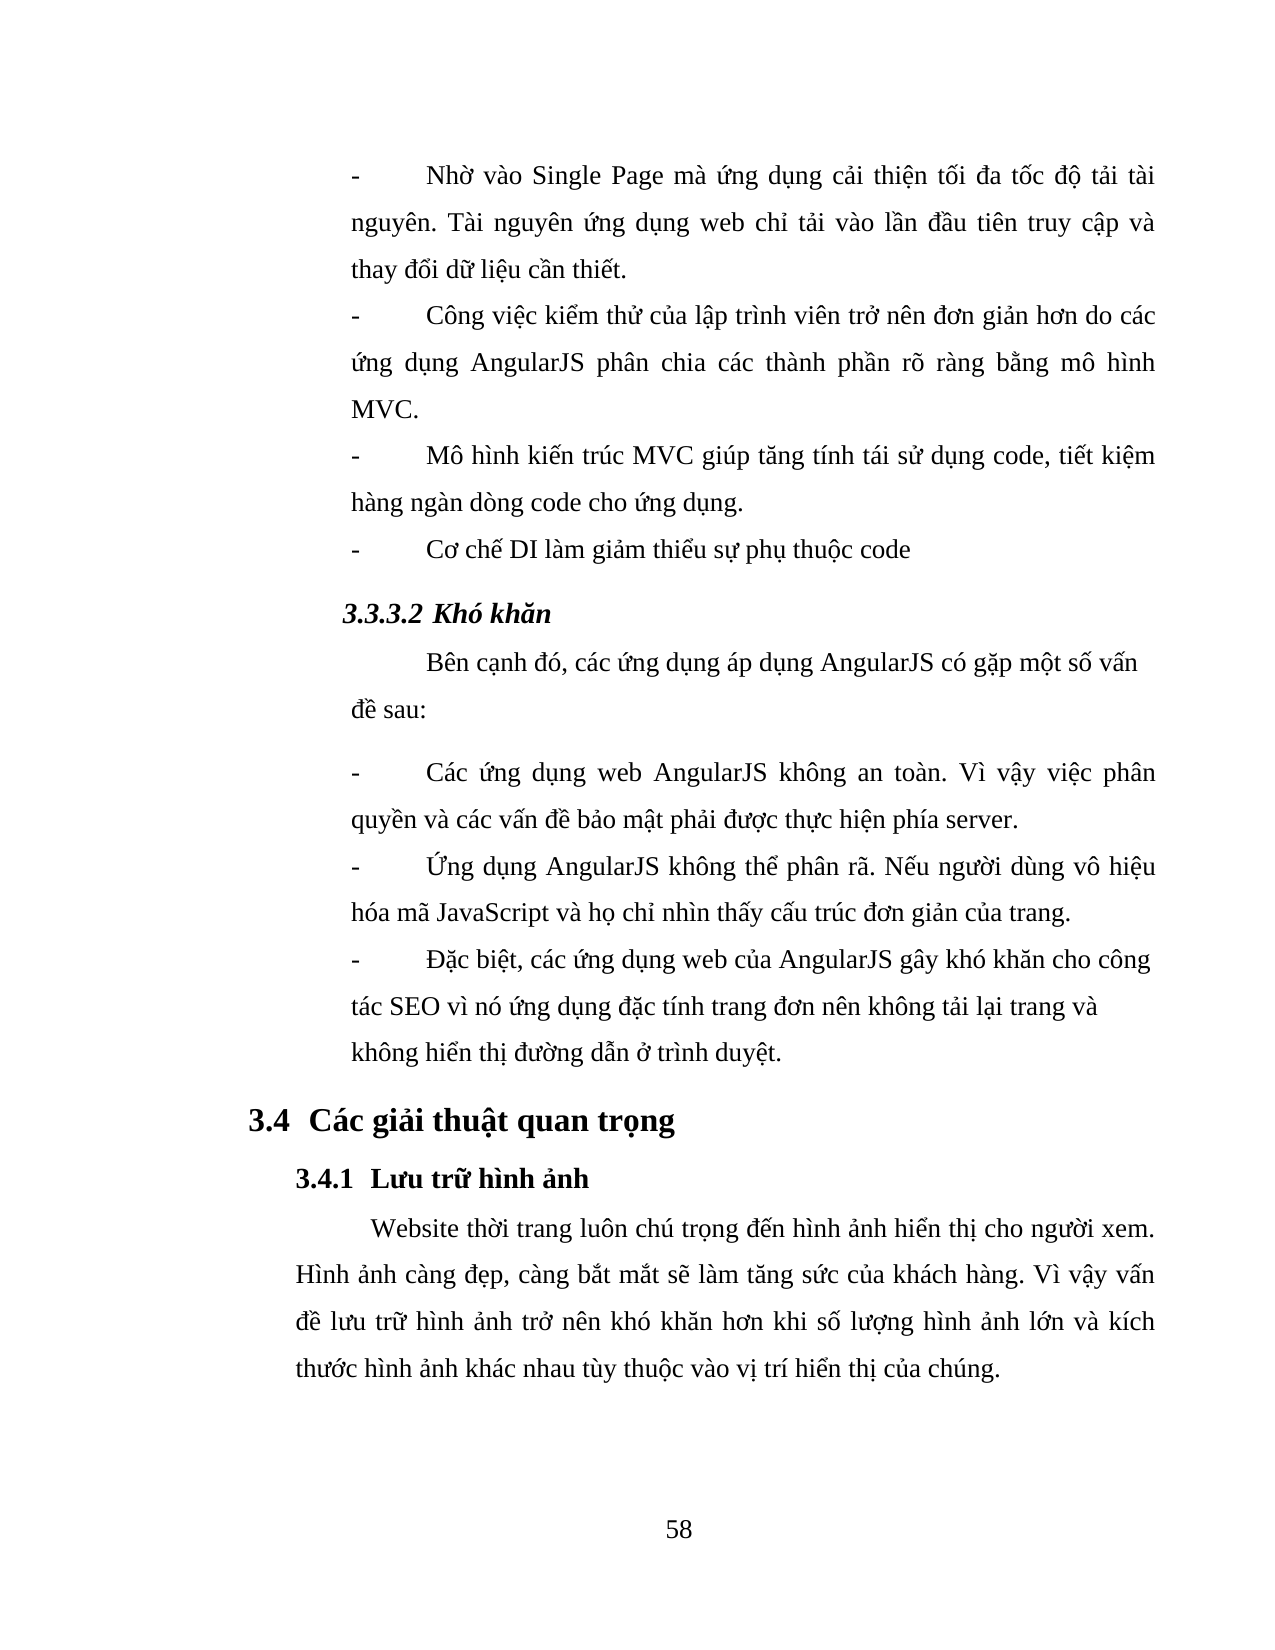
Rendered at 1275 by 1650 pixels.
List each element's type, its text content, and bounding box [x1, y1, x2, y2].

subtitle Khó khăn [343, 596, 1157, 630]
list Ứng dụng AngularJS không thể phân rã. Nếu người dùng vô hiệu hóa mã JavaScript và họ chỉ nhìn thấy cấu trúc đơn giản của trang. [351, 850, 1157, 928]
text Bên cạnh đó, các ứng dụng áp dụng AngularJS có gặp một số vấn đề sau: [351, 646, 1157, 724]
list Đặc biệt, các ứng dụng web của AngularJS gây khó khăn cho công tác SEO vì nó ứng dụng đặc tính trang đơn nên không tải lại trang và không hiển thị đường dẫn ở trình duyệt. [351, 943, 1157, 1068]
text Website thời trang luôn chú trọng đến hình ảnh hiển thị cho người xem. Hình ảnh càng đẹp, càng bắt mắt sẽ làm tăng sức của khách hàng. Vì vậy vấn đề lưu trữ hình ảnh trở nên khó khăn hơn khi số lượng hình ảnh lớn và kích thước hình ảnh khác nhau tùy thuộc vào vị trí hiển thị của chúng. [295, 1212, 1157, 1383]
list Mô hình kiến trúc MVC giúp tăng tính tái sử dụng code, tiết kiệm hàng ngàn dòng code cho ứng dụng. [351, 439, 1157, 517]
list Cơ chế DI làm giảm thiểu sự phụ thuộc code [351, 533, 1157, 564]
list Nhờ vào Single Page mà ứng dụng cải thiện tối đa tốc độ tải tài nguyên. Tài nguyên ứng dụng web chỉ tải vào lần đầu tiên truy cập và thay đổi dữ liệu cần thiết. [351, 159, 1157, 284]
list Công việc kiểm thử của lập trình viên trở nên đơn giản hơn do các ứng dụng AngularJS phân chia các thành phần rõ ràng bằng mô hình MVC. [351, 299, 1157, 424]
list Các ứng dụng web AngularJS không an toàn. Vì vậy việc phân quyền và các vấn đề bảo mật phải được thực hiện phía server. [351, 756, 1157, 834]
subtitle Lưu trữ hình ảnh [295, 1161, 1157, 1195]
subtitle Các giải thuật quan trọng [248, 1100, 1157, 1138]
